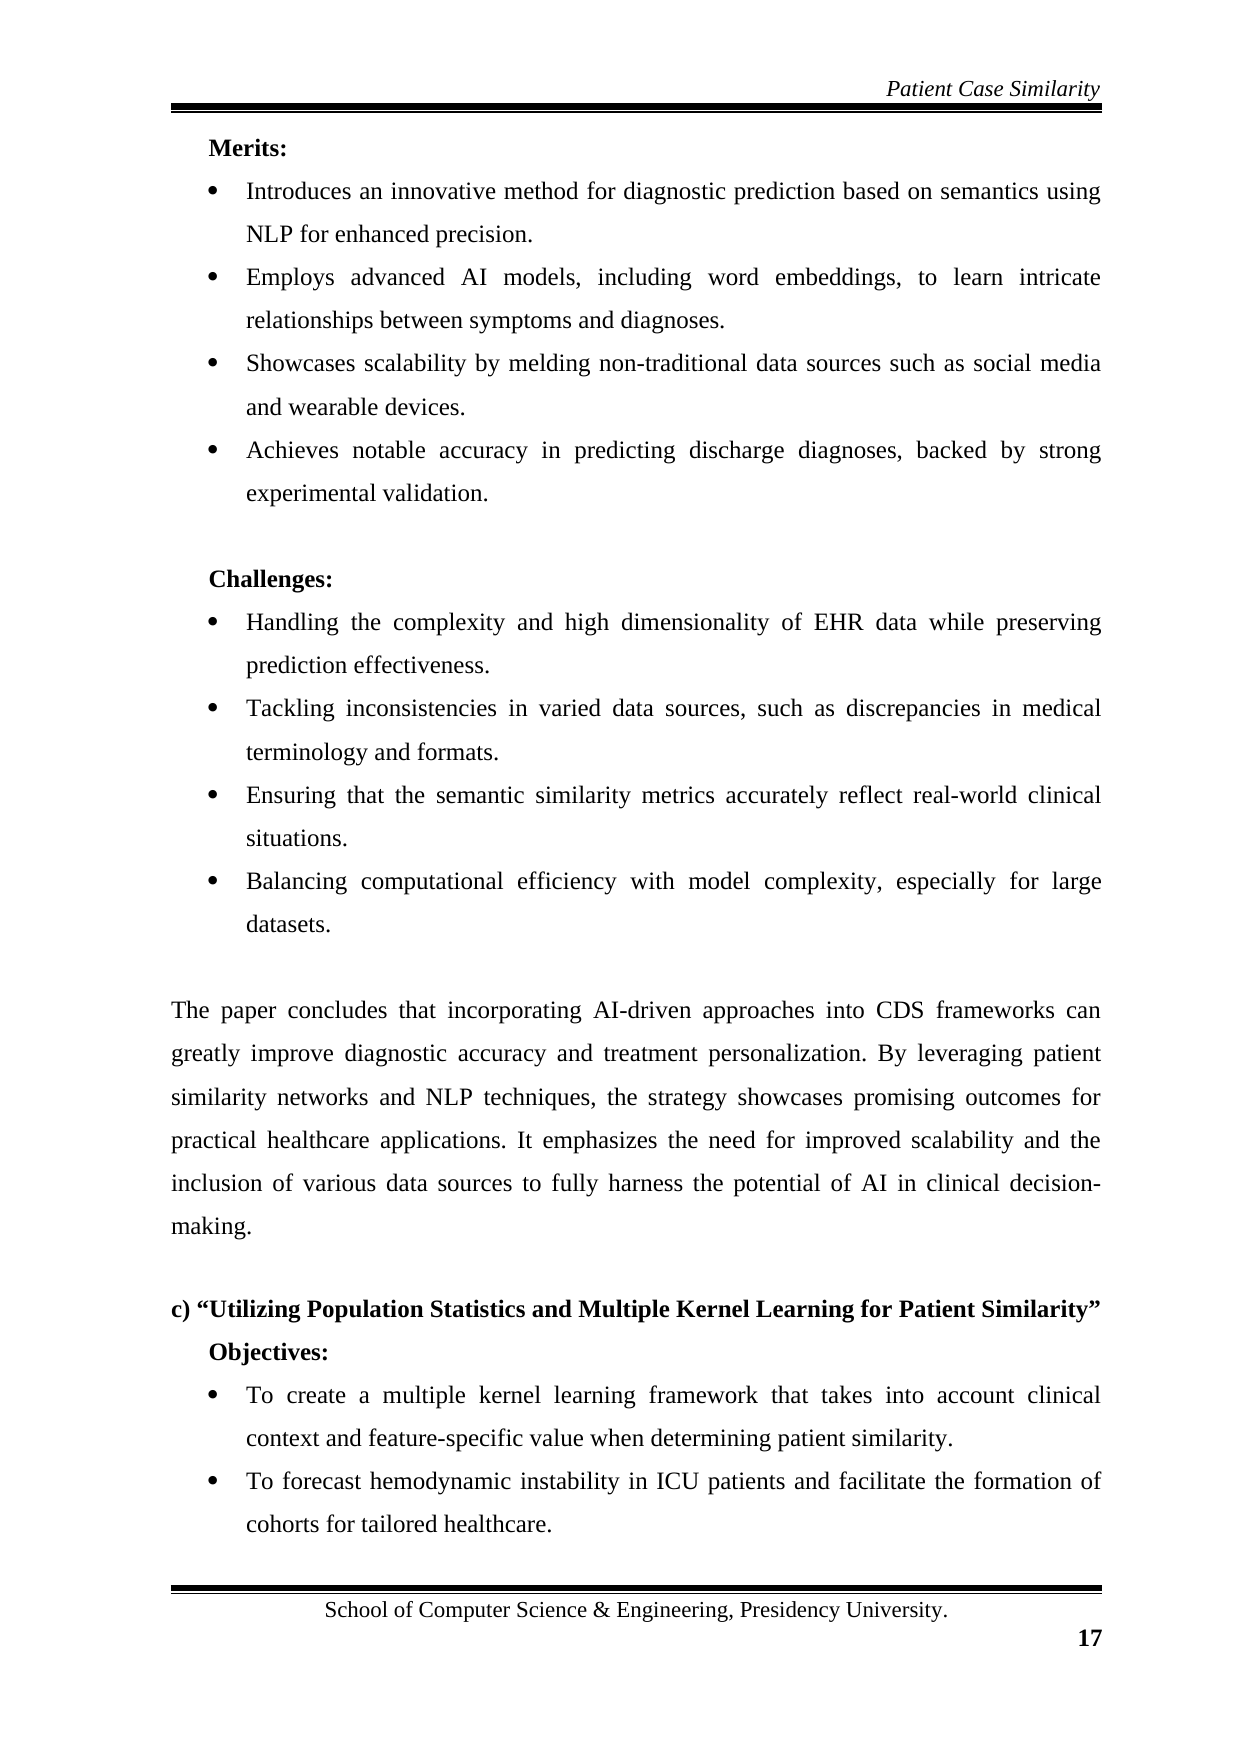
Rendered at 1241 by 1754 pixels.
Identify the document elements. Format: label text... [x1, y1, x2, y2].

list Tackling inconsistencies in varied data sources, such as discrepancies in medical terminology and formats. [208, 693, 1102, 765]
list Employs advanced AI models, including word embeddings, to learn intricate relationships between symptoms and diagnoses. [208, 262, 1102, 334]
text Merits: [171, 133, 1102, 162]
list To forecast hemodynamic instability in ICU patients and facilitate the formation of cohorts for tailored healthcare. [208, 1466, 1102, 1538]
text Challenges: [171, 564, 1102, 593]
list Handling the complexity and high dimensionality of EHR data while preserving prediction effectiveness. [208, 607, 1102, 679]
text c) “Utilizing Population Statistics and Multiple Kernel Learning for Patient Similarity” [171, 1294, 1102, 1322]
list Achieves notable accuracy in predicting discharge diagnoses, backed by strong experimental validation. [208, 435, 1102, 507]
list To create a multiple kernel learning framework that takes into account clinical context and feature-specific value when determining patient similarity. [208, 1380, 1102, 1452]
text The paper concludes that incorporating AI-driven approaches into CDS frameworks can greatly improve diagnostic accuracy and treatment personalization. By leveraging patient similarity networks and NLP techniques, the strategy showcases promising outcomes for practical healthcare applications. It emphasizes the need for improved scalability and the inclusion of various data sources to fully harness the potential of AI in clinical decision-making. [171, 995, 1102, 1240]
list Ensuring that the semantic similarity metrics accurately reflect real-world clinical situations. [208, 780, 1102, 852]
list Balancing computational efficiency with model complexity, especially for large datasets. [208, 866, 1102, 938]
text Objectives: [171, 1337, 1102, 1366]
list Introduces an innovative method for diagnostic prediction based on semantics using NLP for enhanced precision. [208, 176, 1102, 248]
list Showcases scalability by melding non-traditional data sources such as social media and wearable devices. [208, 348, 1102, 420]
